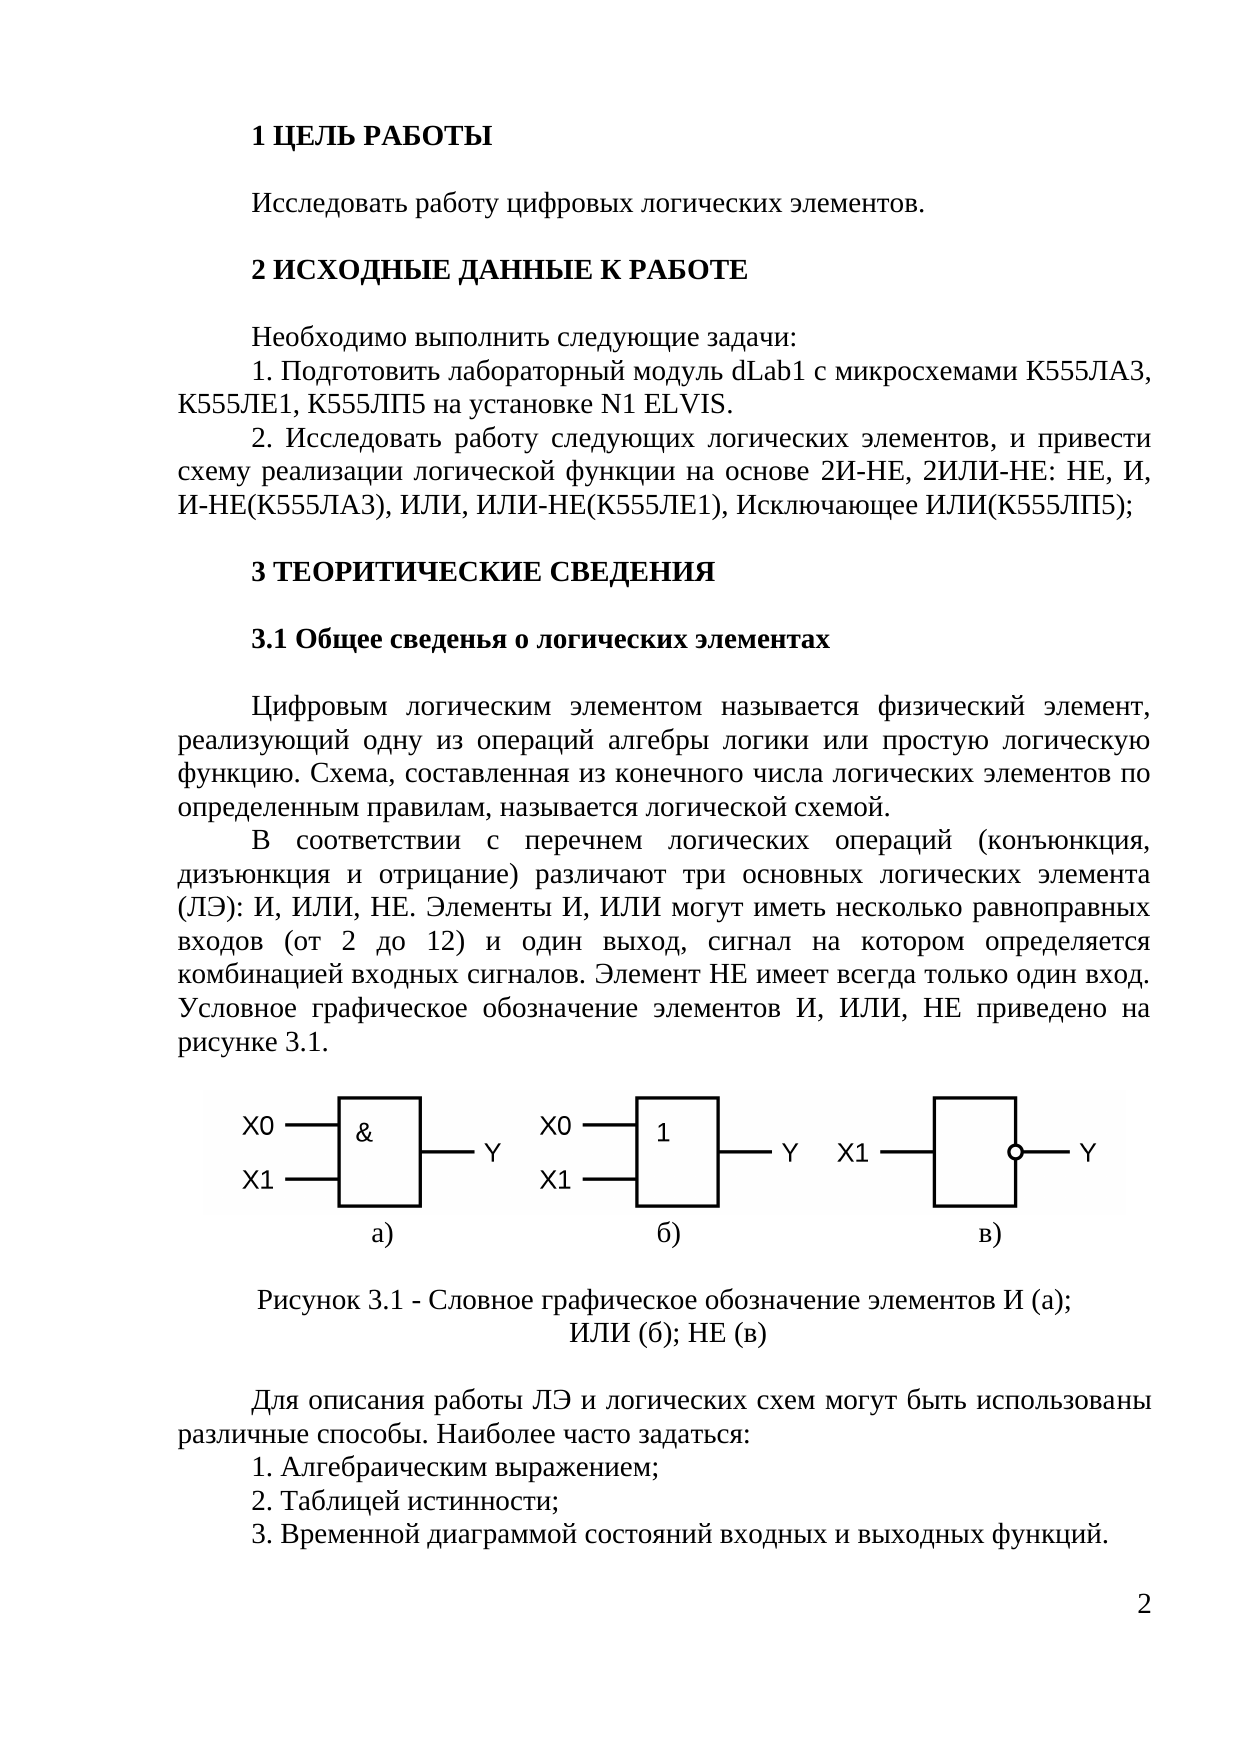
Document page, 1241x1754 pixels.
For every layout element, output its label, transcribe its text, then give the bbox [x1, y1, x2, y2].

text Рисунок 3.1 - Словное графическое обозначение элементов И (а); [177, 1282, 1152, 1315]
text Исследовать работу цифровых логических элементов. [177, 185, 1152, 219]
text 2. Таблицей истинности; [177, 1483, 1152, 1517]
text В соответствии с перечнем логических операций (конъюнкция, дизъюнкция и отрицание) различают три основных логических элемента (ЛЭ): И, ИЛИ, НЕ. Элементы И, ИЛИ могут иметь несколько равноправных входов (от 2 до 12) и один выход, сигнал на котором определяется комбинацией входных сигналов. Элемент НЕ имеет всегда только один вход. Условное графическое обозначение элементов И, ИЛИ, НЕ приведено на рисунке 3.1. [177, 822, 1152, 1057]
text 1 ЦЕЛЬ РАБОТЫ [177, 118, 1152, 152]
text 2. Исследовать работу следующих логических элементов, и привести схему реализации логической функции на основе 2И-НЕ, 2ИЛИ-НЕ: НЕ, И, И-НЕ(К555ЛА3), ИЛИ, ИЛИ-НЕ(К555ЛЕ1), Исключающее ИЛИ(К555ЛП5); [177, 420, 1152, 521]
text 2 ИСходные данные к работе [177, 252, 1152, 286]
text 3 теоритические сведения [177, 554, 1152, 588]
text 3.1 Общее сведенья о логических элементах [177, 621, 1152, 655]
text 1. Алгебраическим выражением; [251, 1449, 1152, 1483]
text а) б) в) [177, 1215, 1152, 1248]
text ИЛИ (б); НЕ (в) [177, 1315, 1152, 1349]
text Для описания работы ЛЭ и логических схем могут быть использованы различные способы. Наиболее часто задаться: [177, 1382, 1152, 1449]
text Необходимо выполнить следующие задачи: [177, 319, 1152, 353]
picture [202, 1090, 1127, 1215]
text Цифровым логическим элементом называется физический элемент, реализующий одну из операций алгебры логики или простую логическую функцию. Схема, составленная из конечного числа логических элементов по определенным правилам, называется логической схемой. [177, 688, 1152, 822]
text 3. Временной диаграммой состояний входных и выходных функций. [177, 1517, 1152, 1550]
text 1. Подготовить лабораторный модуль dLab1 c микросхемами К555ЛА3, К555ЛЕ1, К555ЛП5 на установке N1 ELVIS. [177, 353, 1152, 420]
